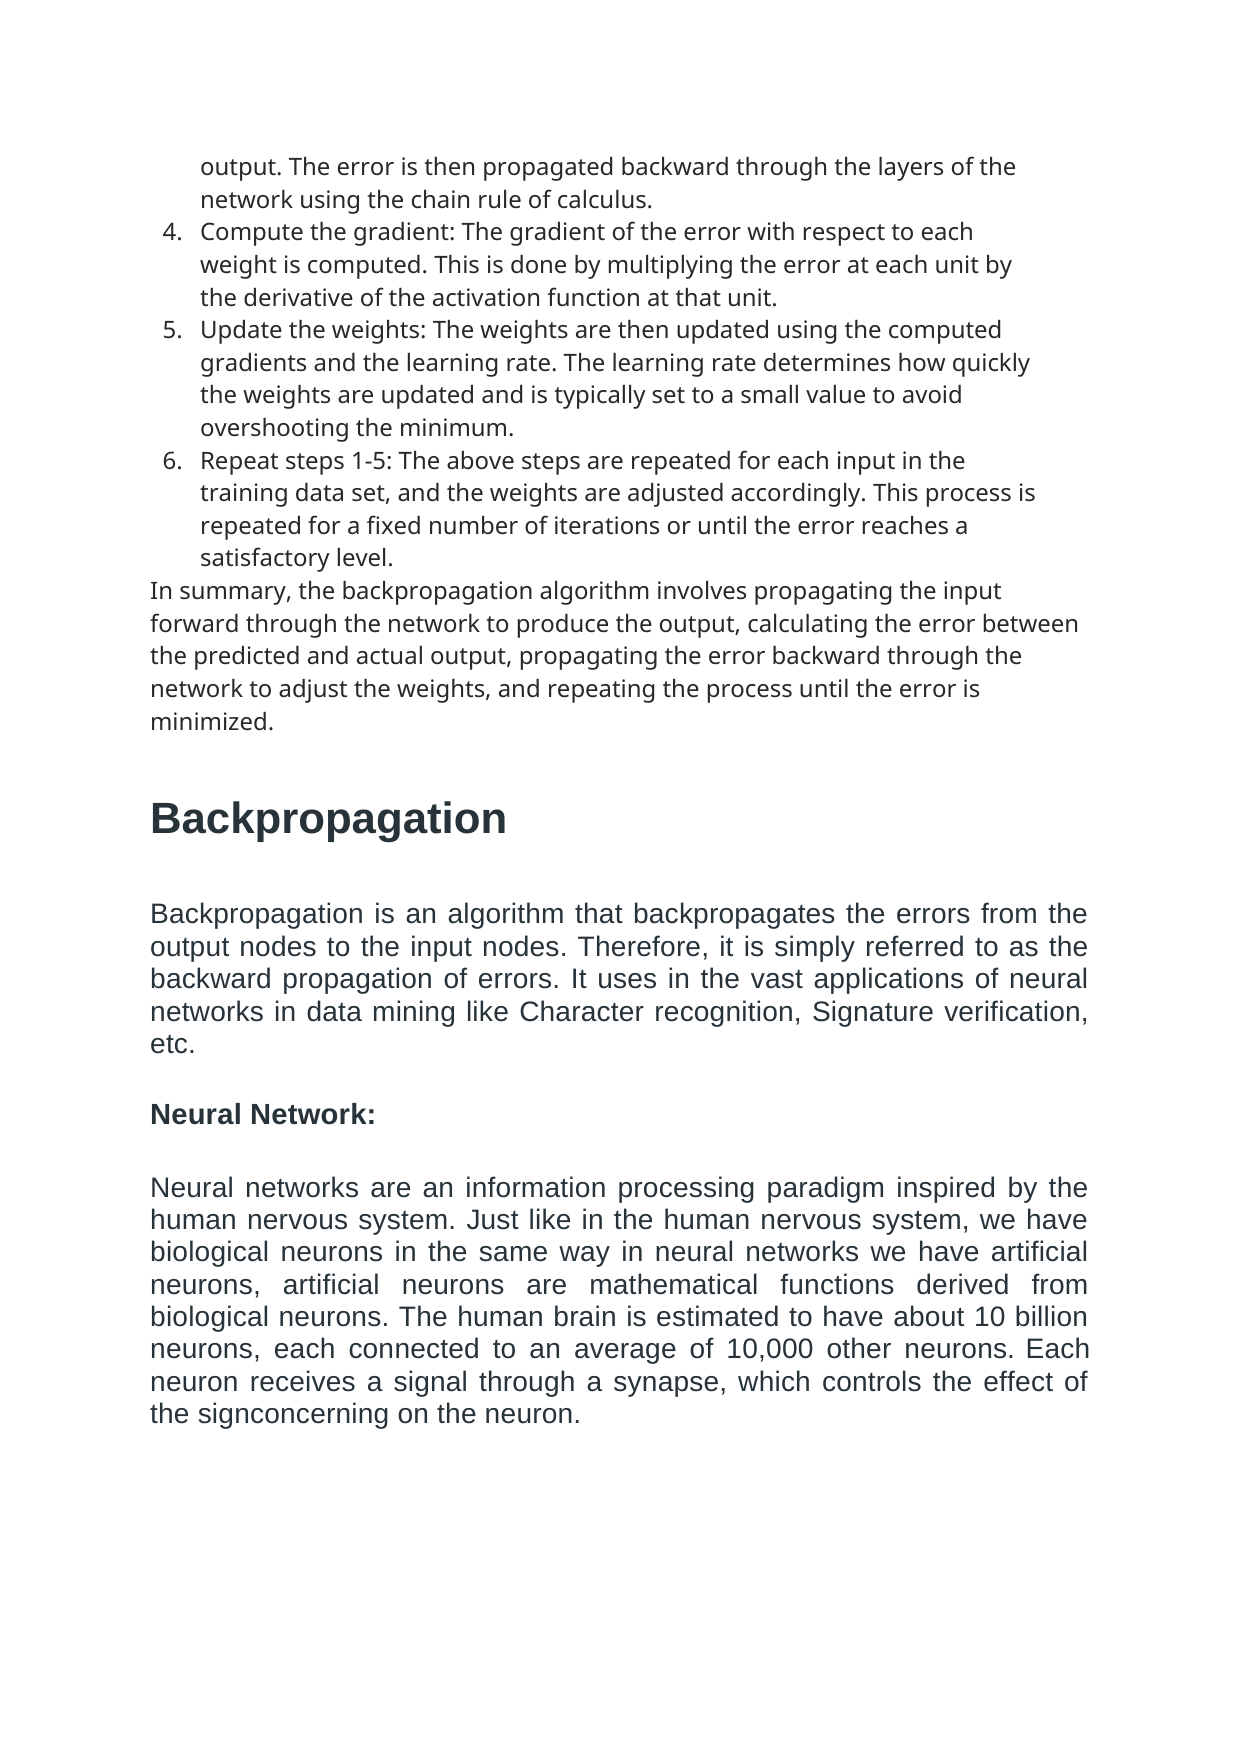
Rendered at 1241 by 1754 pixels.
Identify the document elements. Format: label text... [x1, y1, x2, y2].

text Neural networks are an information processing paradigm inspired by the human nervous system. Just like in the human nervous system, we have biological neurons in the same way in neural networks we have artificial neurons, artificial neurons are mathematical functions derived from biological neurons. The human brain is estimated to have about 10 billion neurons, each connected to an average of 10,000 other neurons. Each neuron receives a signal through a synapse, which controls the effect of the signconcerning on the neuron. [150, 1171, 1090, 1430]
text Backpropagation is an algorithm that backpropagates the errors from the output nodes to the input nodes. Therefore, it is simply referred to as the backward propagation of errors. It uses in the vast applications of neural networks in data mining like Character recognition, Signature verification, etc. [150, 897, 1090, 1059]
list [162, 150, 1040, 215]
text Backpropagation [150, 792, 1090, 842]
subtitle Neural Network: [150, 1097, 1090, 1130]
text In summary, the backpropagation algorithm involves propagating the input forward through the network to produce the output, calculating the error between the predicted and actual output, propagating the error backward through the network to adjust the weights, and repeating the process until the error is minimized. [150, 574, 1090, 737]
list Compute the gradient: The gradient of the error with respect to each weight is computed. This is done by multiplying the error at each unit by the derivative of the activation function at that unit. [162, 215, 1040, 313]
list Update the weights: The weights are then updated using the computed gradients and the learning rate. The learning rate determines how quickly the weights are updated and is typically set to a small value to avoid overshooting the minimum. [162, 313, 1040, 443]
list Repeat steps 1-5: The above steps are repeated for each input in the training data set, and the weights are adjusted accordingly. This process is repeated for a fixed number of iterations or until the error reaches a satisfactory level. [162, 443, 1040, 574]
